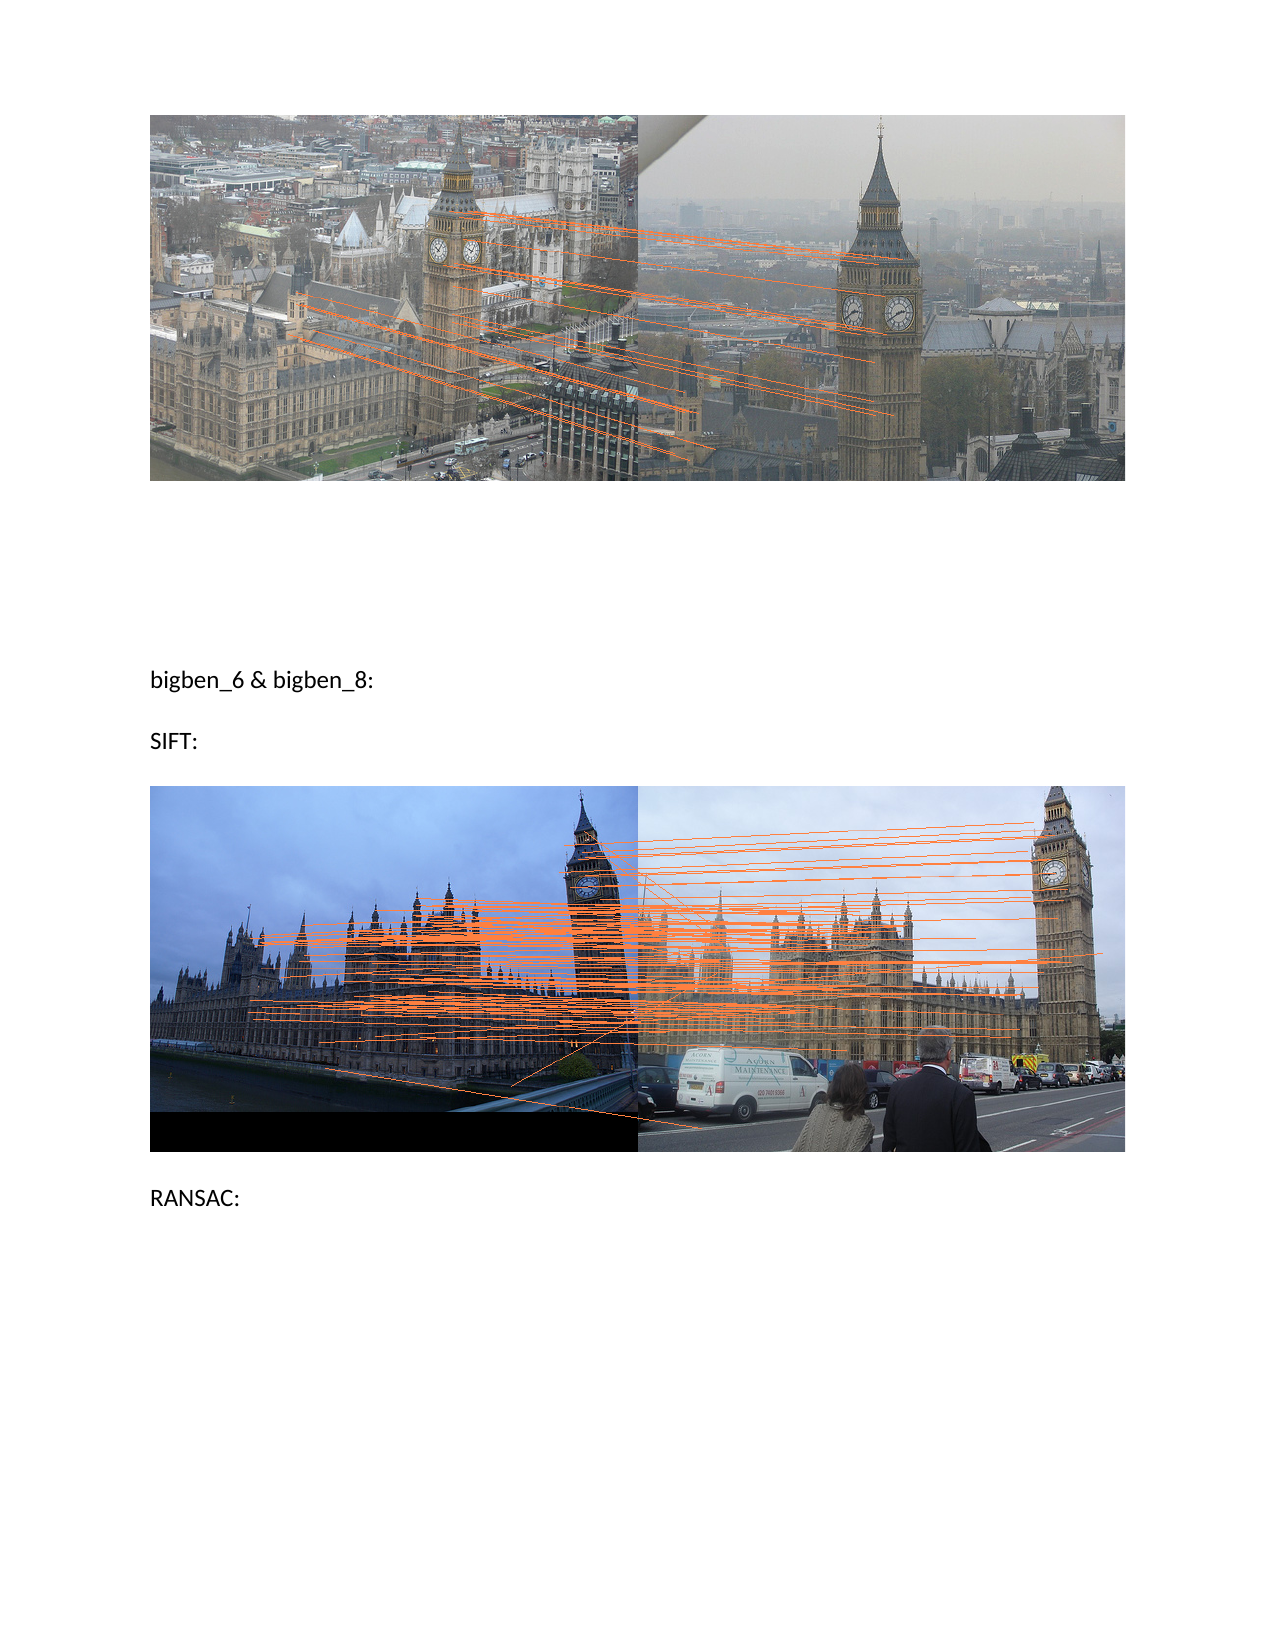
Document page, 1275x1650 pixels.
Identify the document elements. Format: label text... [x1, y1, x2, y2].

text RANSAC: [150, 1182, 1125, 1213]
text bigben_6 & bigben_8: [150, 664, 1125, 694]
list SIFT: [150, 725, 1125, 756]
picture [150, 115, 1125, 481]
picture [150, 786, 1125, 1152]
